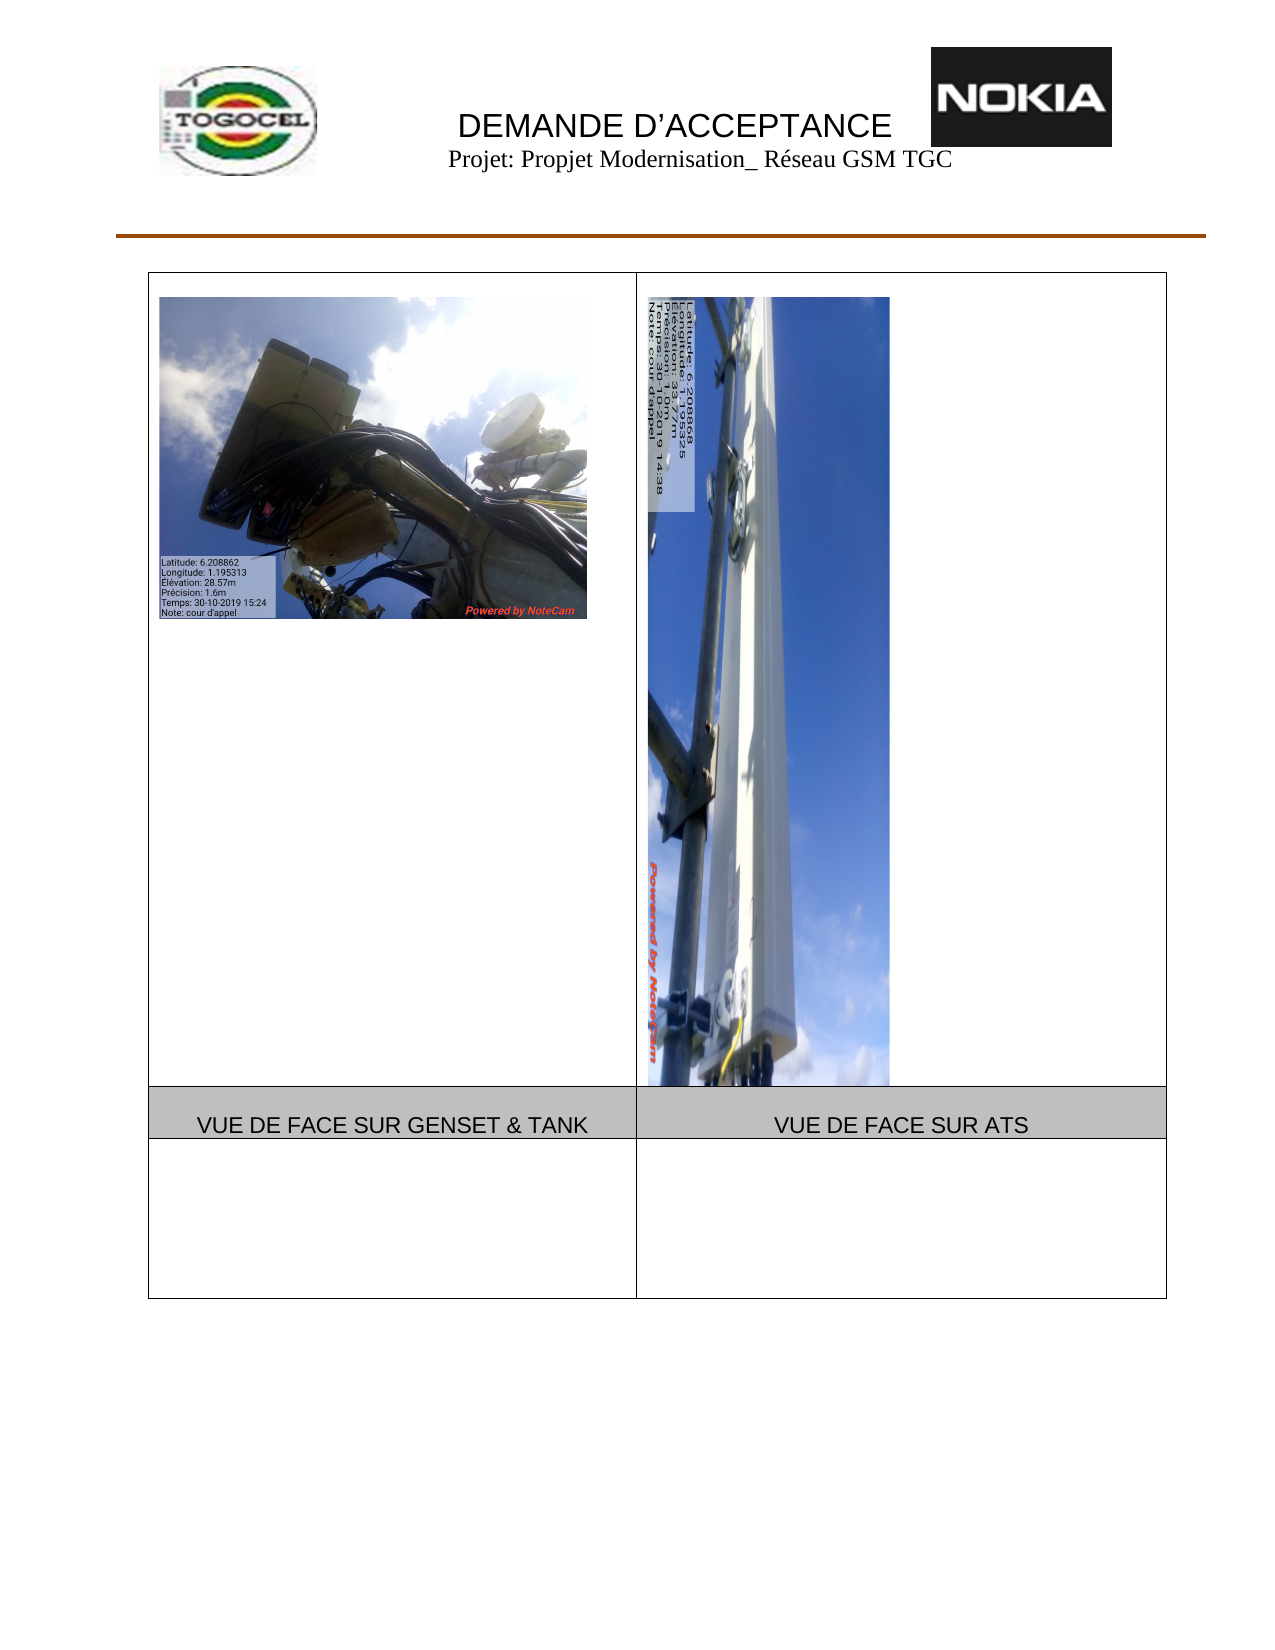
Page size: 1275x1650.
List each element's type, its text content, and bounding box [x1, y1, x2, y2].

table_cell [149, 1139, 636, 1298]
picture [159, 297, 587, 619]
picture [159, 66, 318, 176]
table_cell [637, 1139, 1166, 1298]
picture [647, 297, 890, 1086]
table_cell VUE DE FACE SUR GENSET & TANK [149, 1087, 636, 1138]
table_cell [149, 273, 636, 1086]
table_cell VUE DE FACE SUR ATS [637, 1087, 1166, 1138]
table_cell [637, 273, 1166, 1086]
